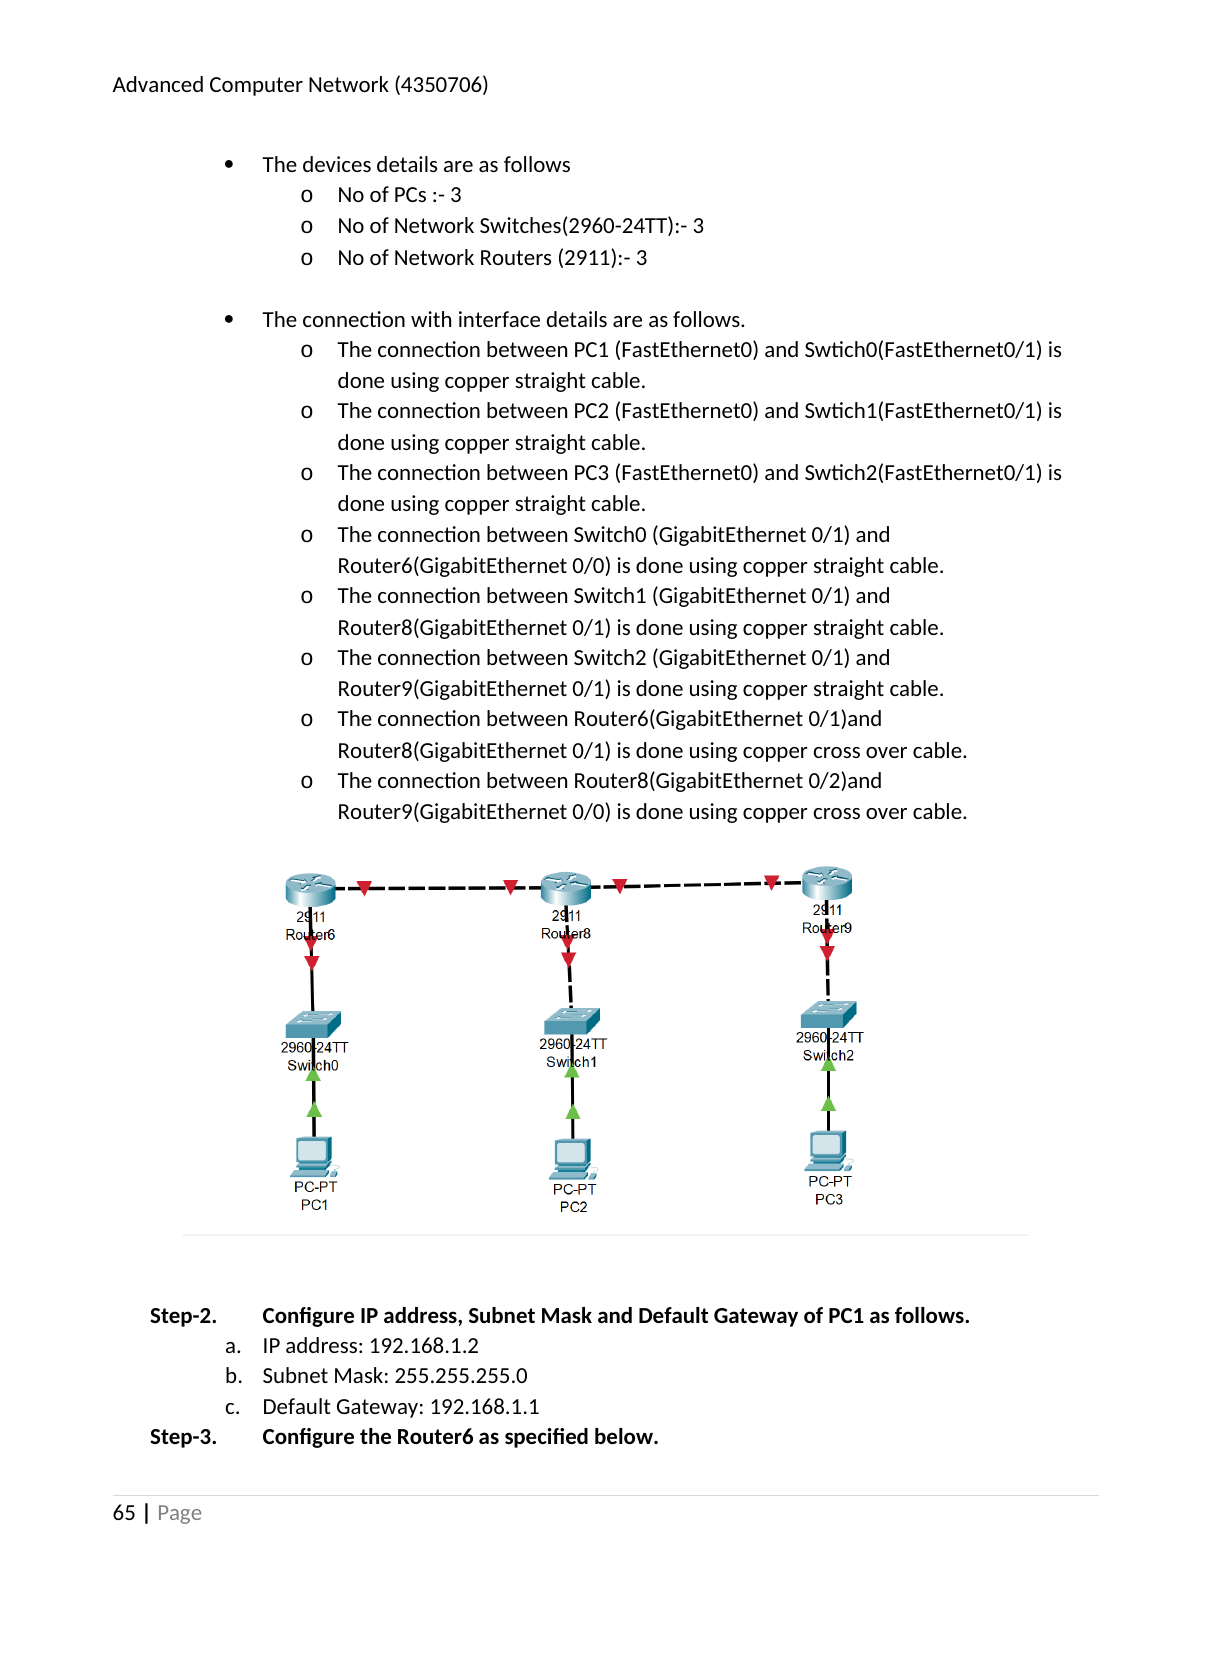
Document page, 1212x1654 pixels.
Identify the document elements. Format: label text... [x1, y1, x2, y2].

list The connection between Switch0 (GigabitEthernet 0/1) and Router6(GigabitEthernet 0/0) is done using copper straight cable. [300, 520, 1099, 579]
list Default Gateway: 192.168.1.1 [225, 1392, 1099, 1420]
list Configure IP address, Subnet Mask and Default Gateway of PC1 as follows. [150, 1301, 1099, 1329]
list No of PCs :- 3 [300, 180, 1099, 209]
list The connection between Router6(GigabitEthernet 0/1)and Router8(GigabitEthernet 0/1) is done using copper cross over cable. [300, 704, 1099, 764]
list No of Network Switches(2960-24TT):- 3 [300, 212, 1099, 241]
list The devices details are as follows [225, 150, 1099, 178]
list IP address: 192.168.1.2 [225, 1331, 1099, 1359]
list The connection between Switch1 (GigabitEthernet 0/1) and Router8(GigabitEthernet 0/1) is done using copper straight cable. [300, 581, 1099, 641]
list The connection between PC3 (FastEthernet0) and Swtich2(FastEthernet0/1) is done using copper straight cable. [300, 458, 1099, 517]
list No of Network Routers (2911):- 3 [300, 243, 1099, 272]
list The connection between Switch2 (GigabitEthernet 0/1) and Router9(GigabitEthernet 0/1) is done using copper straight cable. [300, 643, 1099, 702]
list Configure the Router6 as specified below. [150, 1422, 1099, 1450]
list Subnet Mask: 255.255.255.0 [225, 1362, 1099, 1389]
list The connection between PC2 (FastEthernet0) and Swtich1(FastEthernet0/1) is done using copper straight cable. [300, 397, 1099, 456]
list The connection between PC1 (FastEthernet0) and Swtich0(FastEthernet0/1) is done using copper straight cable. [300, 335, 1099, 394]
list The connection with interface details are as follows. [225, 305, 1099, 333]
picture [182, 844, 1029, 1236]
list The connection between Router8(GigabitEthernet 0/2)and Router9(GigabitEthernet 0/0) is done using copper cross over cable. [300, 766, 1099, 825]
